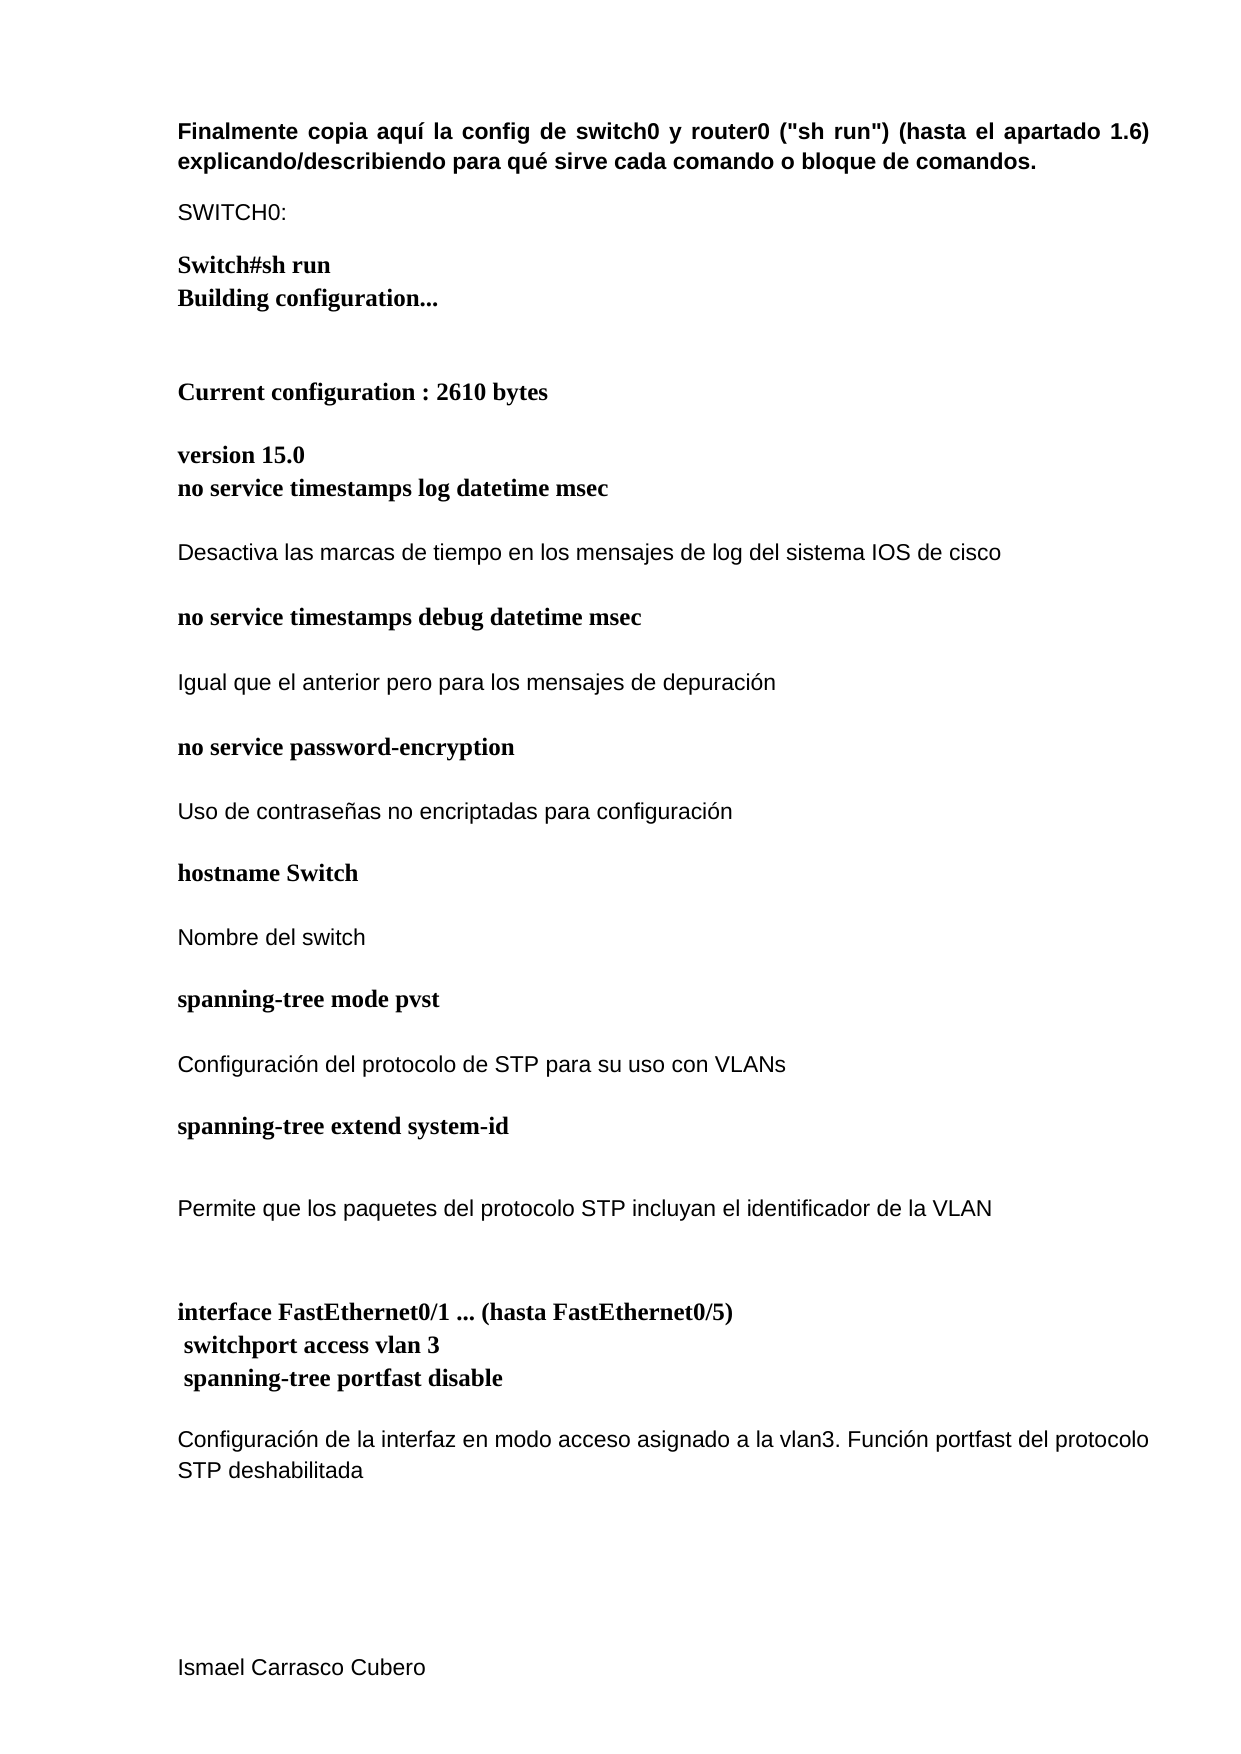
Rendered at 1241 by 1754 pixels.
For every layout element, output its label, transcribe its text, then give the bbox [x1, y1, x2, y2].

text Permite que los paquetes del protocolo STP incluyan el identificador de la VLAN [177, 1195, 1152, 1221]
text no service timestamps log datetime msec [177, 473, 1152, 502]
text Igual que el anterior pero para los mensajes de depuración [177, 668, 1152, 695]
text Building configuration... [177, 283, 1152, 312]
text no service password-encryption [177, 732, 1152, 760]
text no service timestamps debug datetime msec [177, 602, 1152, 631]
text Uso de contraseñas no encriptadas para configuración [177, 798, 1152, 824]
text Finalmente copia aquí la config de switch0 y router0 ("sh run") (hasta el apartado 1.6) explicando/describiendo para qué sirve cada comando o bloque de comandos. [177, 144, 1152, 175]
text SWITCH0: [177, 199, 1152, 226]
text version 15.0 [177, 440, 1152, 469]
text spanning-tree mode pvst [177, 984, 1152, 1013]
text Switch#sh run [177, 250, 1152, 279]
text Configuración de la interfaz en modo acceso asignado a la vlan3. Función portfast del protocolo STP deshabilitada [177, 1426, 1152, 1483]
text spanning-tree portfast disable [177, 1363, 1152, 1392]
text Desactiva las marcas de tiempo en los mensajes de log del sistema IOS de cisco [177, 539, 1152, 566]
text Current configuration : 2610 bytes [177, 377, 1152, 406]
text Configuración del protocolo de STP para su uso con VLANs [177, 1051, 1152, 1077]
text hostname Switch [177, 858, 1152, 887]
text spanning-tree extend system-id [177, 1111, 1152, 1140]
text interface FastEthernet0/1 ... (hasta FastEthernet0/5) [177, 1297, 1152, 1326]
text switchport access vlan 3 [177, 1330, 1152, 1359]
text Nombre del switch [177, 924, 1152, 951]
